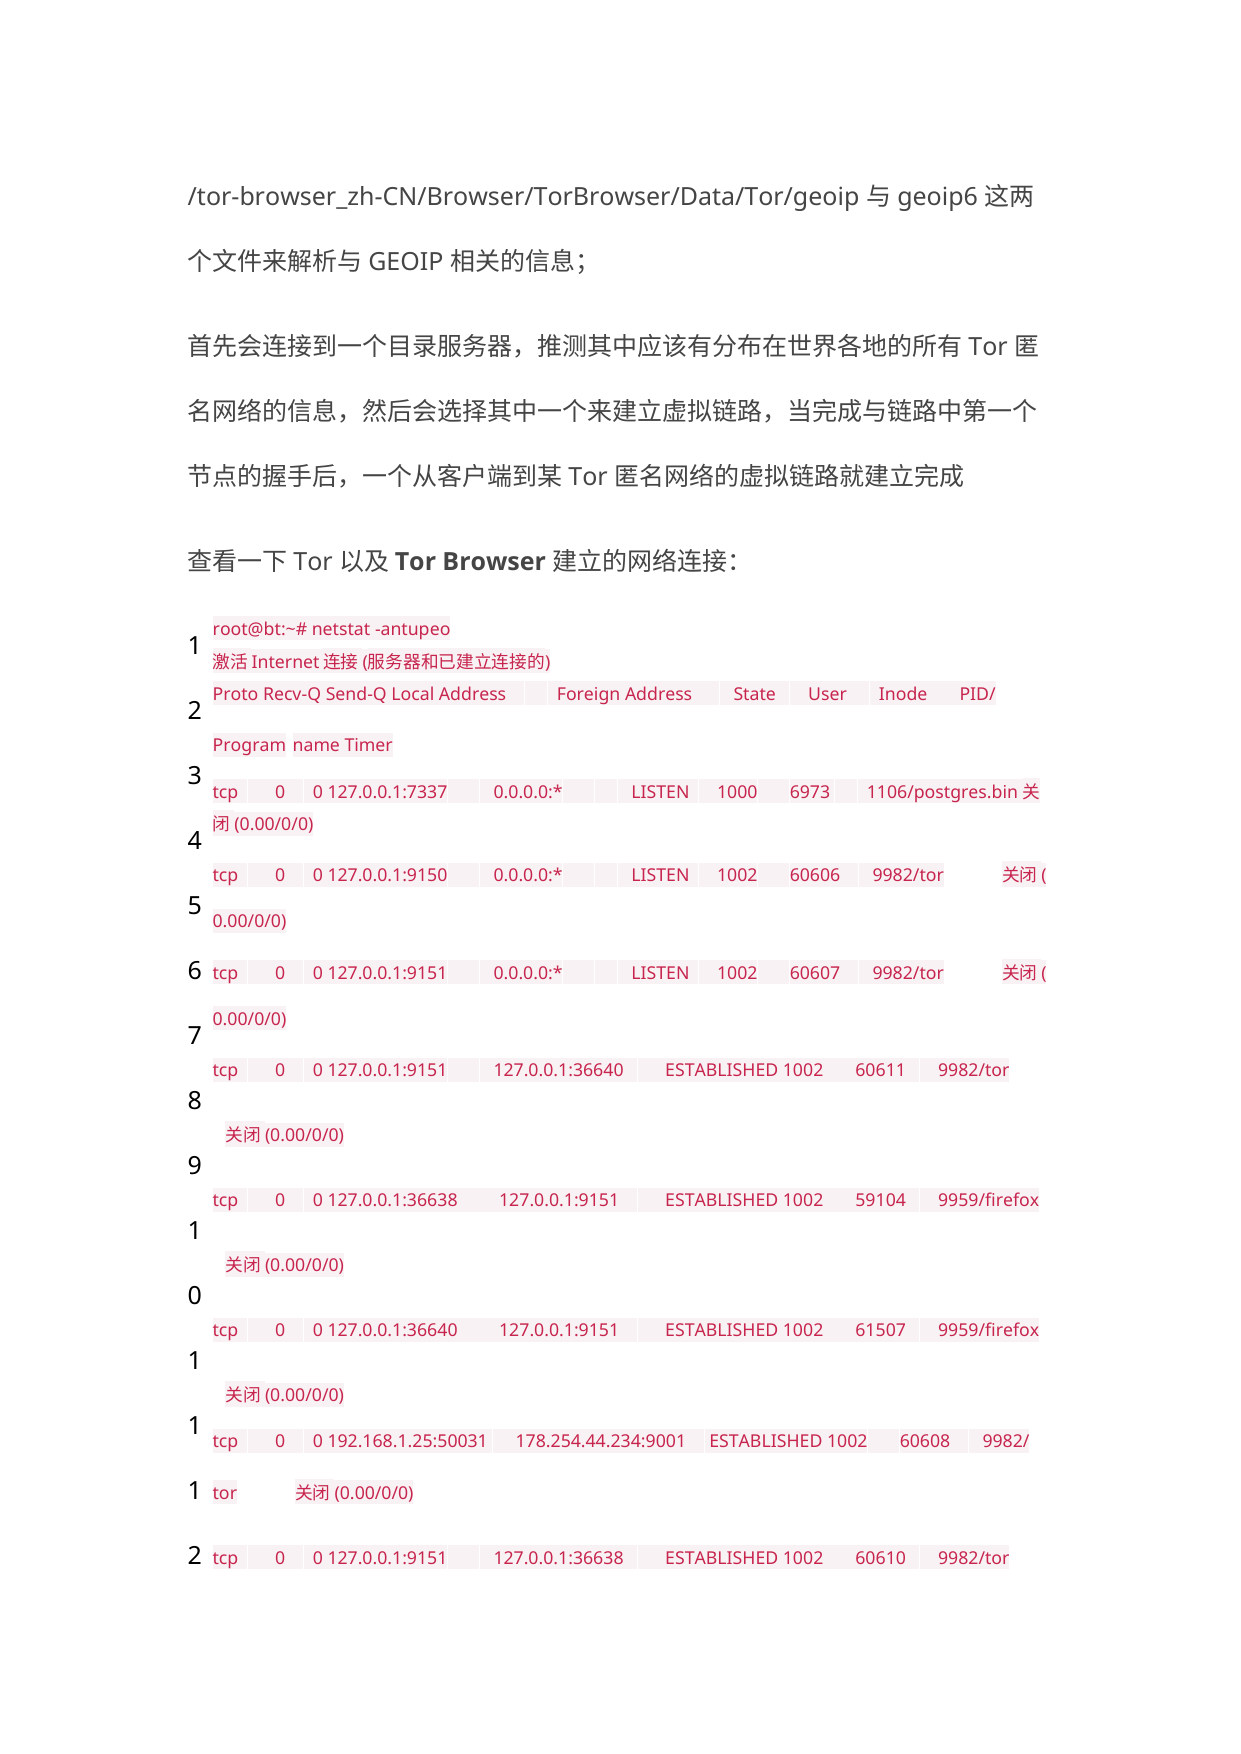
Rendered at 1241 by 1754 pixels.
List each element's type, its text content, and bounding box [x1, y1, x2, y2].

text 首先会连接到一个目录服务器，推测其中应该有分布在世界各地的所有 Tor 匿名网络的信息，然后会选择其中一个来建立虚拟链路，当完成与链路中第一个节点的握手后，一个从客户端到某 Tor 匿名网络的虚拟链路就建立完成 [187, 312, 1053, 507]
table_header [213, 612, 1053, 1587]
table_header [188, 612, 212, 1587]
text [187, 162, 1053, 292]
text 查看一下 Tor 以及 Tor Browser 建立的网络连接： [187, 527, 1053, 592]
